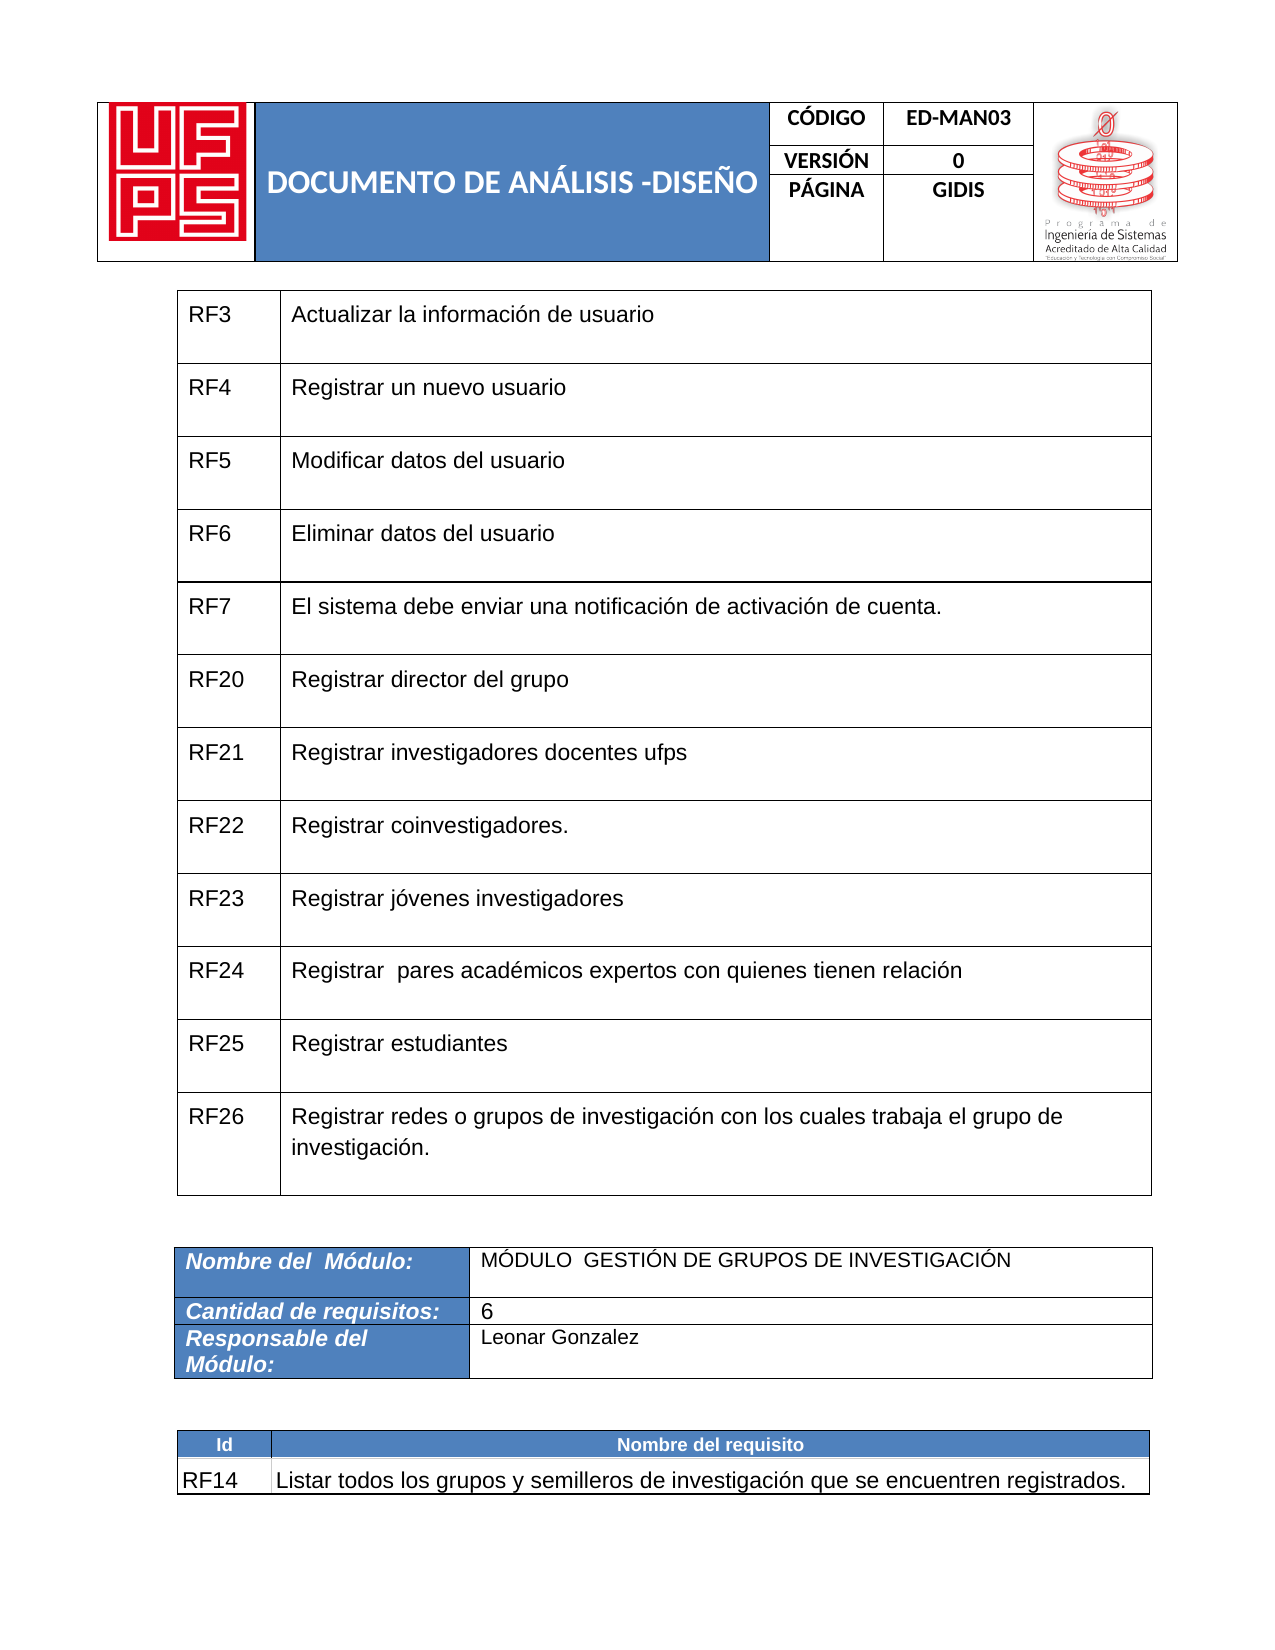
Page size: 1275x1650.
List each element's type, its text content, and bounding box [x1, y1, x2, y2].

table_cell RF20 [178, 655, 280, 727]
table_cell RF21 [178, 728, 280, 800]
table_cell Modificar datos del usuario [281, 437, 1151, 508]
table_cell RF6 [178, 510, 280, 581]
table_cell El sistema debe enviar una notificación de activación de cuenta. [281, 583, 1151, 654]
table_cell Registrar un nuevo usuario [281, 364, 1151, 436]
table_cell Registrar estudiantes [281, 1020, 1151, 1092]
table_cell Registrar director del grupo [281, 655, 1151, 727]
table_cell RF5 [178, 437, 280, 508]
table_cell Registrar redes o grupos de investigación con los cuales trabaja el grupo de investigación. [281, 1093, 1151, 1195]
table_cell Eliminar datos del usuario [281, 510, 1151, 581]
picture [1045, 102, 1166, 261]
table_header Id [178, 1431, 271, 1457]
table_cell 6 [470, 1298, 1152, 1324]
table_cell Registrar pares académicos expertos con quienes tienen relación [281, 947, 1151, 1019]
table_cell RF23 [178, 874, 280, 946]
table_cell RF26 [178, 1093, 280, 1195]
table_cell Leonar Gonzalez [470, 1325, 1152, 1378]
table_header Nombre del Módulo: [175, 1248, 469, 1297]
table_cell Responsable del Módulo: [175, 1325, 469, 1378]
table_cell Registrar jóvenes investigadores [281, 874, 1151, 946]
table_header Nombre del requisito [272, 1431, 1149, 1457]
table_cell Actualizar la información de usuario [281, 291, 1151, 363]
table_header MÓDULO GESTIÓN DE GRUPOS DE INVESTIGACIÓN [470, 1248, 1152, 1297]
table_cell RF24 [178, 947, 280, 1019]
table_cell RF4 [178, 364, 280, 436]
table_cell Registrar coinvestigadores. [281, 801, 1151, 873]
picture [108, 102, 247, 241]
table_cell RF3 [178, 291, 280, 363]
table_cell RF14 [178, 1459, 271, 1493]
table_cell RF22 [178, 801, 280, 873]
table_cell RF7 [178, 583, 280, 654]
table_cell Listar todos los grupos y semilleros de investigación que se encuentren registrados. [272, 1459, 1149, 1493]
table_cell Cantidad de requisitos: [175, 1298, 469, 1324]
table_cell Registrar investigadores docentes ufps [281, 728, 1151, 800]
table_cell RF25 [178, 1020, 280, 1092]
